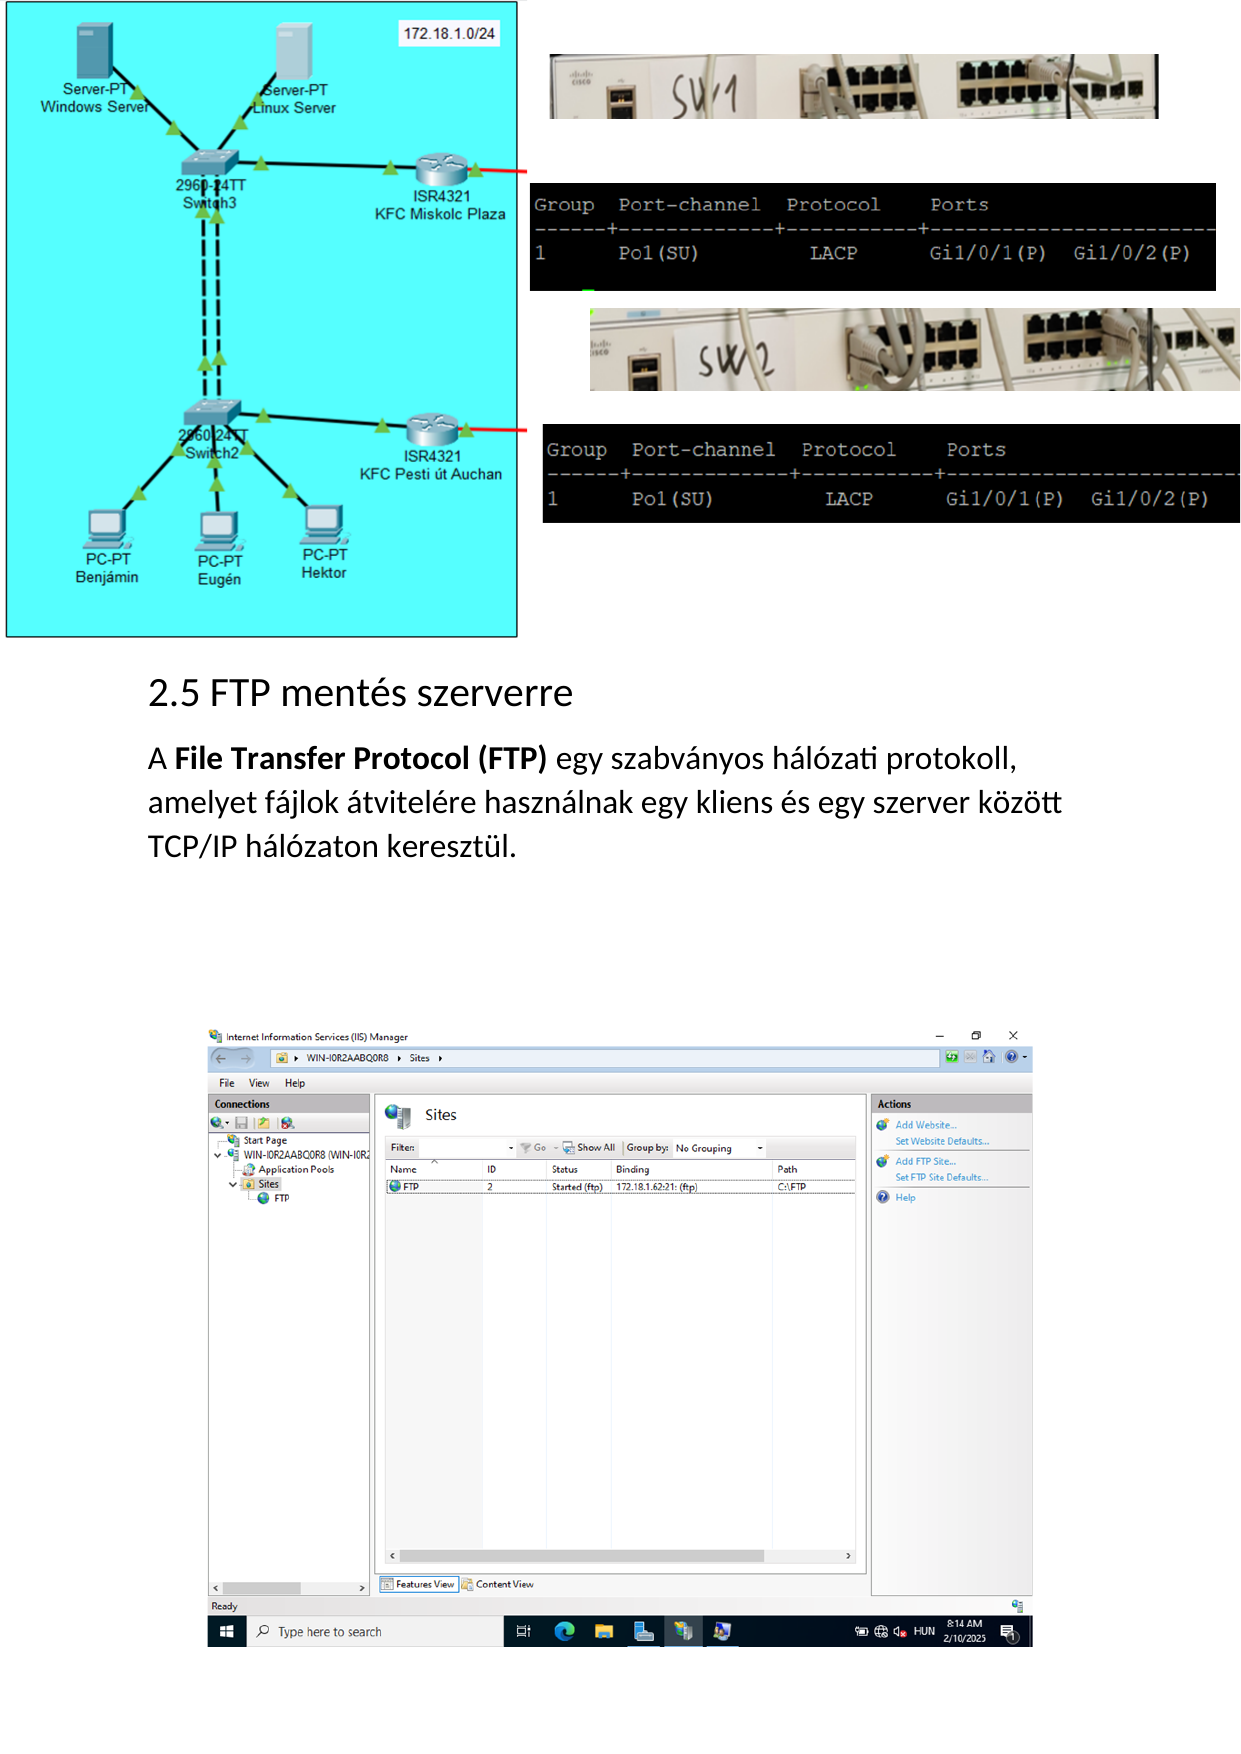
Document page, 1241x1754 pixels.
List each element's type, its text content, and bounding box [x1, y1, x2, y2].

picture [542, 424, 1241, 523]
text 2.5 FTP mentés szerverre [148, 666, 1093, 717]
picture [590, 308, 1241, 391]
picture [549, 54, 1159, 119]
picture [207, 1027, 1033, 1647]
text A File Transfer Protocol (FTP) egy szabványos hálózati protokoll, amelyet fájlok átvitelére használnak egy kliens és egy szerver között TCP/IP hálózaton keresztül. [148, 737, 1093, 866]
picture [0, 0, 1216, 643]
